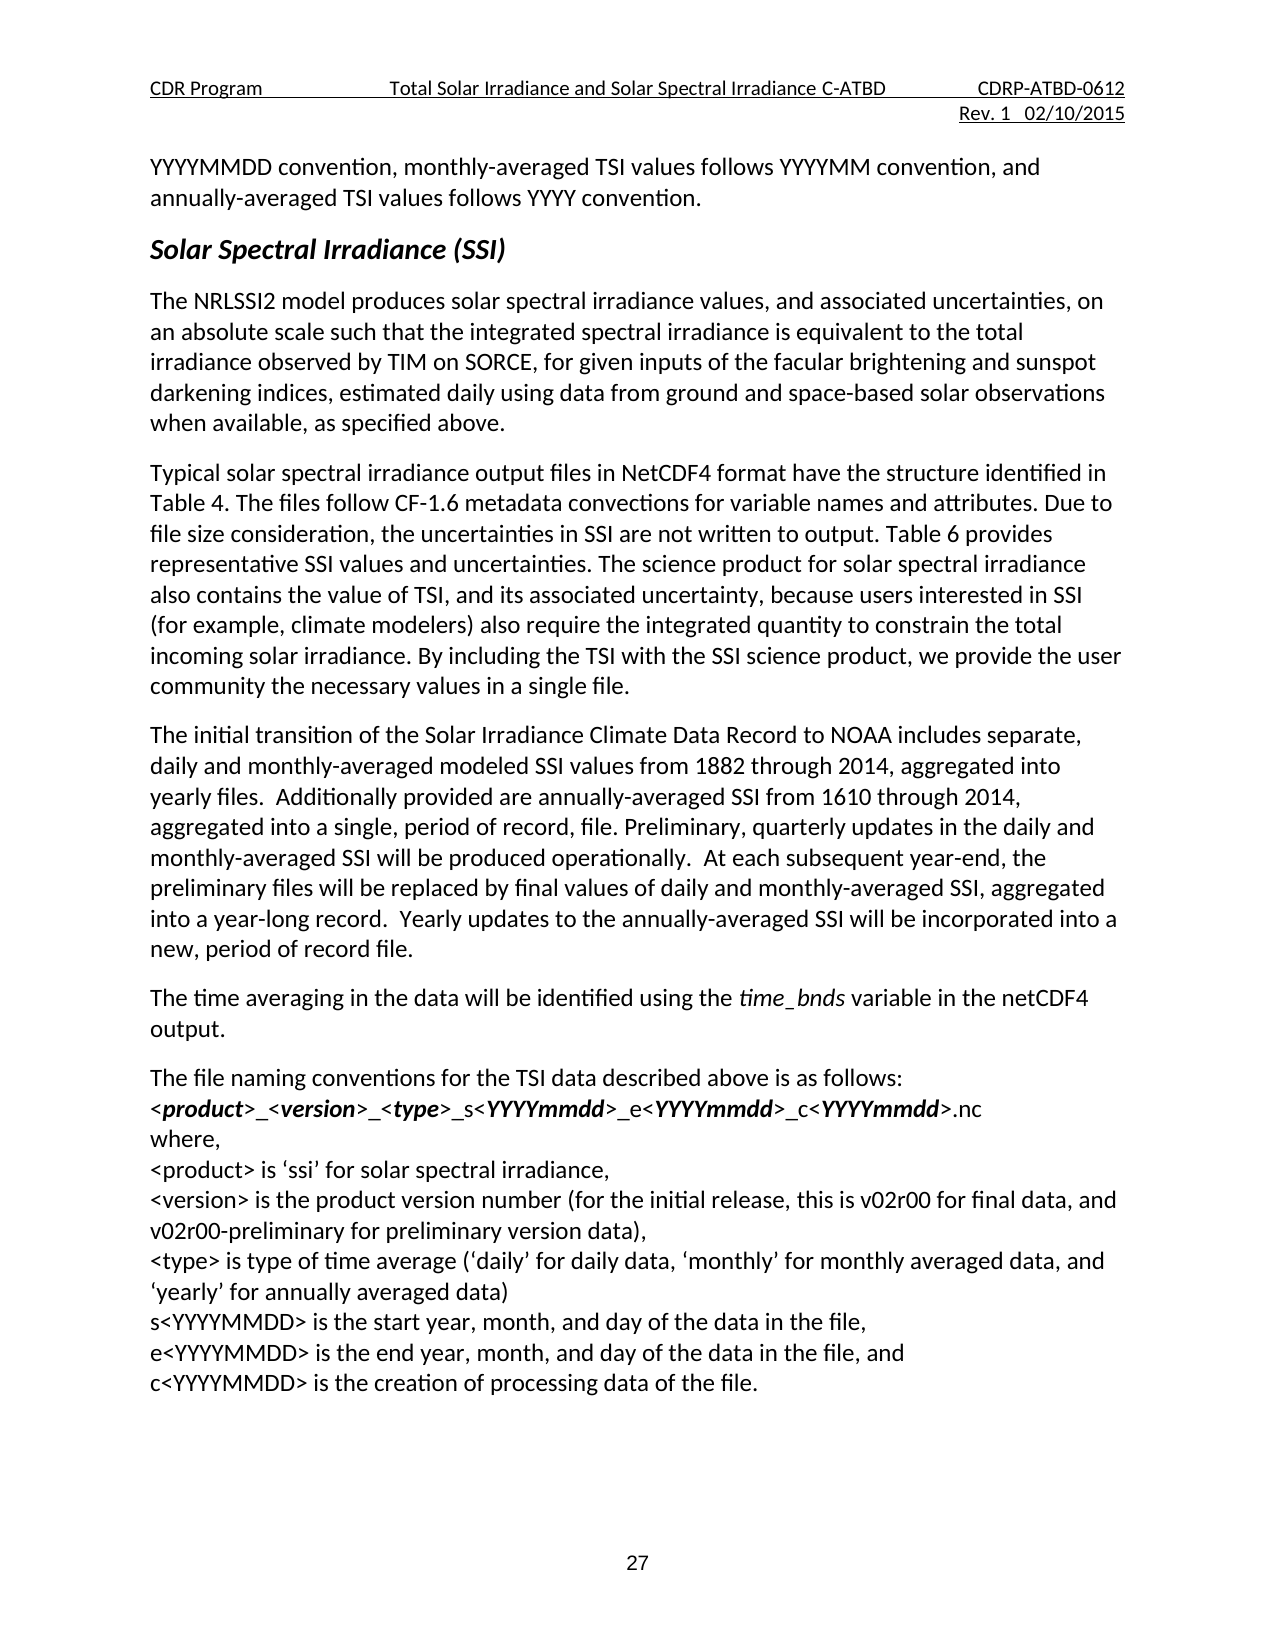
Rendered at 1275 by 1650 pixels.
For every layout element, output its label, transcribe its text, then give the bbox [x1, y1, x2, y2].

text e<YYYYMMDD> is the end year, month, and day of the data in the file, and [150, 1337, 1125, 1368]
text Solar Spectral Irradiance (SSI) [150, 231, 1125, 267]
text <product>_<version>_<type>_s<YYYYmmdd>_e<YYYYmmdd>_c<YYYYmmdd>.nc [150, 1093, 1125, 1123]
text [150, 151, 1125, 212]
text Typical solar spectral irradiance output files in NetCDF4 format have the structure identified in Table 4. The files follow CF-1.6 metadata convections for variable names and attributes. Due to file size consideration, the uncertainties in SSI are not written to output. Table 6 provides representative SSI values and uncertainties. The science product for solar spectral irradiance also contains the value of TSI, and its associated uncertainty, because users interested in SSI (for example, climate modelers) also require the integrated quantity to constrain the total incoming solar irradiance. By including the TSI with the SSI science product, we provide the user community the necessary values in a single file. [150, 457, 1125, 701]
text <type> is type of time average (‘daily’ for daily data, ‘monthly’ for monthly averaged data, and ‘yearly’ for annually averaged data) [150, 1246, 1125, 1307]
text The time averaging in the data will be identified using the time_bnds variable in the netCDF4 output. [150, 983, 1125, 1044]
text The NRLSSI2 model produces solar spectral irradiance values, and associated uncertainties, on an absolute scale such that the integrated spectral irradiance is equivalent to the total irradiance observed by TIM on SORCE, for given inputs of the facular brightening and sunspot darkening indices, estimated daily using data from ground and space-based solar observations when available, as specified above. [150, 285, 1125, 438]
text s<YYYYMMDD> is the start year, month, and day of the data in the file, [150, 1307, 1125, 1337]
text <version> is the product version number (for the initial release, this is v02r00 for final data, and v02r00-preliminary for preliminary version data), [150, 1184, 1125, 1246]
text The initial transition of the Solar Irradiance Climate Data Record to NOAA includes separate, daily and monthly-averaged modeled SSI values from 1882 through 2014, aggregated into yearly files. Additionally provided are annually-averaged SSI from 1610 through 2014, aggregated into a single, period of record, file. Preliminary, quarterly updates in the daily and monthly-averaged SSI will be produced operationally. At each subsequent year-end, the preliminary files will be replaced by final values of daily and monthly-averaged SSI, aggregated into a year-long record. Yearly updates to the annually-averaged SSI will be incorporated into a new, period of record file. [150, 720, 1125, 964]
text where, [150, 1123, 1125, 1154]
text c<YYYYMMDD> is the creation of processing data of the file. [150, 1368, 1125, 1398]
text <product> is ‘ssi’ for solar spectral irradiance, [150, 1154, 1125, 1184]
text The file naming conventions for the TSI data described above is as follows: [150, 1062, 1125, 1093]
